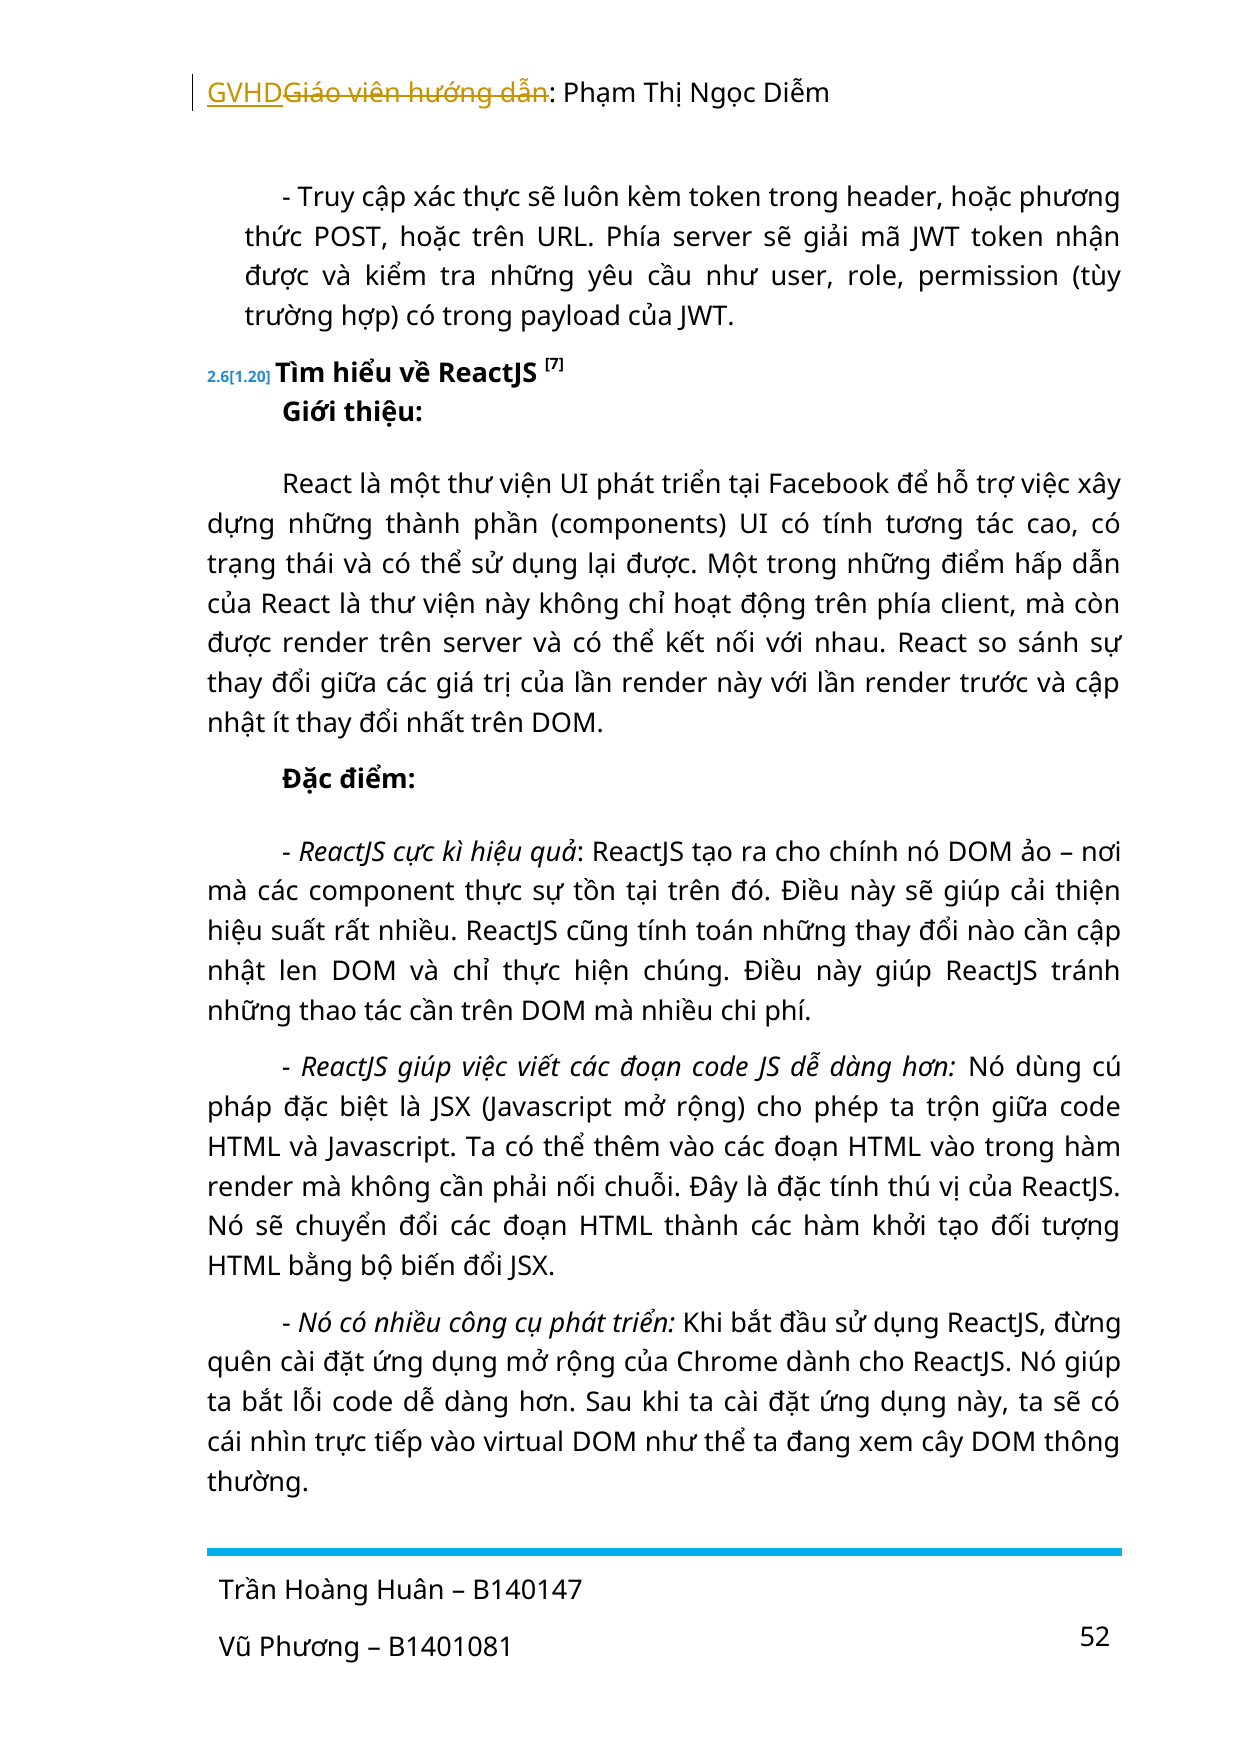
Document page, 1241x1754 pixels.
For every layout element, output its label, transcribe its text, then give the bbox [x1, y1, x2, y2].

text - ReactJS cực kì hiệu quả: ReactJS tạo ra cho chính nó DOM ảo – nơi mà các component thực sự tồn tại trên đó. Điều này sẽ giúp cải thiện hiệu suất rất nhiều. ReactJS cũng tính toán những thay đổi nào cần cập nhật len DOM và chỉ thực hiện chúng. Điều này giúp ReactJS tránh những thao tác cần trên DOM mà nhiều chi phí. [207, 832, 1122, 1028]
text Giới thiệu: [207, 393, 1122, 430]
text - Nó có nhiều công cụ phát triển: Khi bắt đầu sử dụng ReactJS, đừng quên cài đặt ứng dụng mở rộng của Chrome dành cho ReactJS. Nó giúp ta bắt lỗi code dễ dàng hơn. Sau khi ta cài đặt ứng dụng này, ta sẽ có cái nhìn trực tiếp vào virtual DOM như thể ta đang xem cây DOM thông thường. [207, 1303, 1122, 1499]
text Đặc điểm: [207, 760, 1122, 797]
subtitle Tìm hiểu về ReactJS [7] [207, 353, 1122, 390]
text - Truy cập xác thực sẽ luôn kèm token trong header, hoặc phương thức POST, hoặc trên URL. Phía server sẽ giải mã JWT token nhận được và kiểm tra những yêu cầu như user, role, permission (tùy trường hợp) có trong payload của JWT. [244, 177, 1122, 333]
text - ReactJS giúp việc viết các đoạn code JS dễ dàng hơn: Nó dùng cú pháp đặc biệt là JSX (Javascript mở rộng) cho phép ta trộn giữa code HTML và Javascript. Ta có thể thêm vào các đoạn HTML vào trong hàm render mà không cần phải nối chuỗi. Đây là đặc tính thú vị của ReactJS. Nó sẽ chuyển đổi các đoạn HTML thành các hàm khởi tạo đối tượng HTML bằng bộ biến đổi JSX. [207, 1048, 1122, 1283]
text React là một thư viện UI phát triển tại Facebook để hỗ trợ việc xây dựng những thành phần (components) UI có tính tương tác cao, có trạng thái và có thể sử dụng lại được. Một trong những điểm hấp dẫn của React là thư viện này không chỉ hoạt động trên phía client, mà còn được render trên server và có thể kết nối với nhau. React so sánh sự thay đổi giữa các giá trị của lần render này với lần render trước và cập nhật ít thay đổi nhất trên DOM. [207, 465, 1122, 740]
